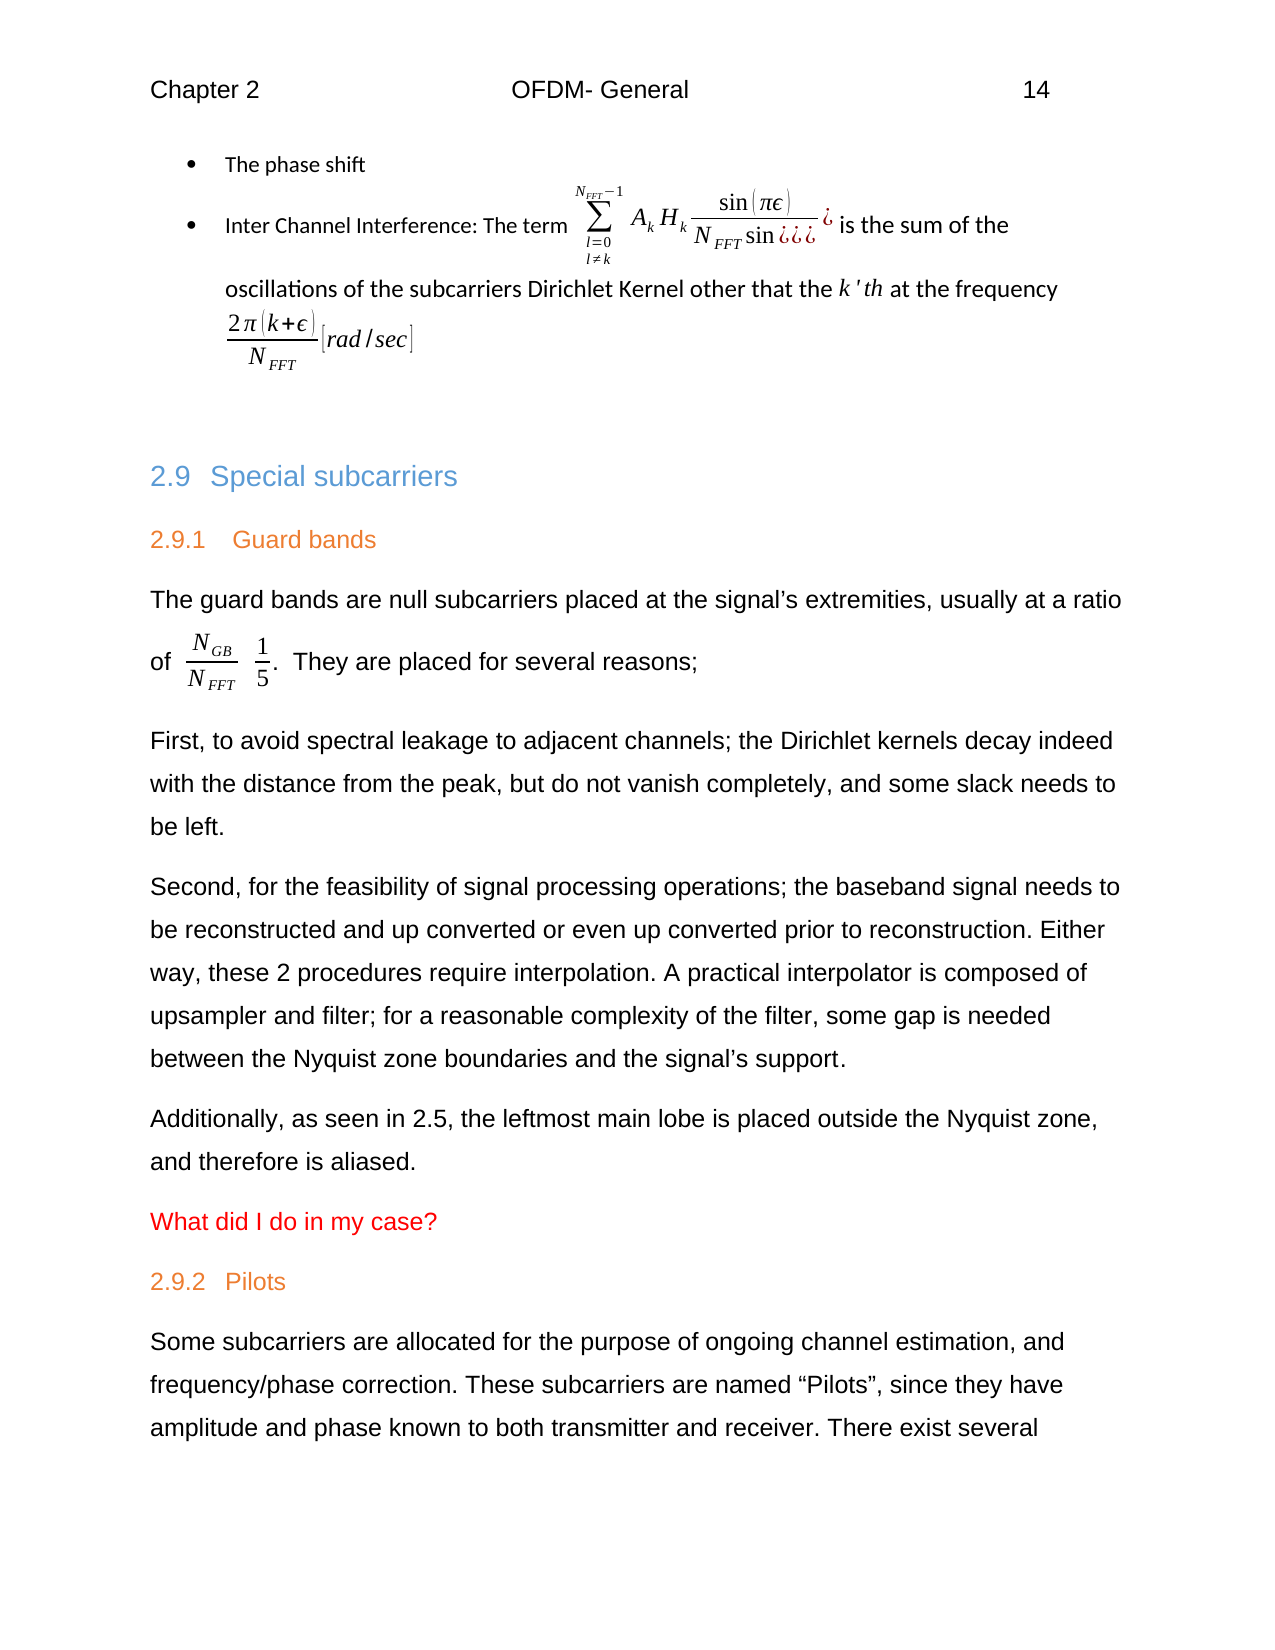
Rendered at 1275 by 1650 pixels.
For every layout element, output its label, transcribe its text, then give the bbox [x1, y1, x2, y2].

text The guard bands are null subcarriers placed at the signal’s extremities, usually at a ratio of . They are placed for several reasons; [150, 585, 1125, 695]
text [150, 1327, 1125, 1442]
text First, to avoid spectral leakage to adjacent channels; the Dirichlet kernels decay indeed with the distance from the peak, but do not vanish completely, and some slack needs to be left. [150, 726, 1125, 841]
text What did I do in my case? [150, 1207, 1125, 1236]
list The phase shift [187, 150, 1125, 178]
text Second, for the feasibility of signal processing operations; the baseband signal needs to be reconstructed and up converted or even up converted prior to reconstruction. Either way, these 2 procedures require interpolation. A practical interpolator is composed of upsampler and filter; for a reasonable complexity of the filter, some gap is needed between the Nyquist zone boundaries and the signal’s support. [150, 872, 1125, 1073]
subtitle Special subcarriers [150, 458, 1125, 492]
list Inter Channel Interference: The term is the sum of the oscillations of the subcarriers Dirichlet Kernel other that the at the frequency [187, 182, 1125, 374]
subtitle Pilots [150, 1267, 1125, 1296]
subtitle Guard bands [150, 526, 1125, 554]
text Additionally, as seen in 2.5, the leftmost main lobe is placed outside the Nyquist zone, and therefore is aliased. [150, 1104, 1125, 1176]
